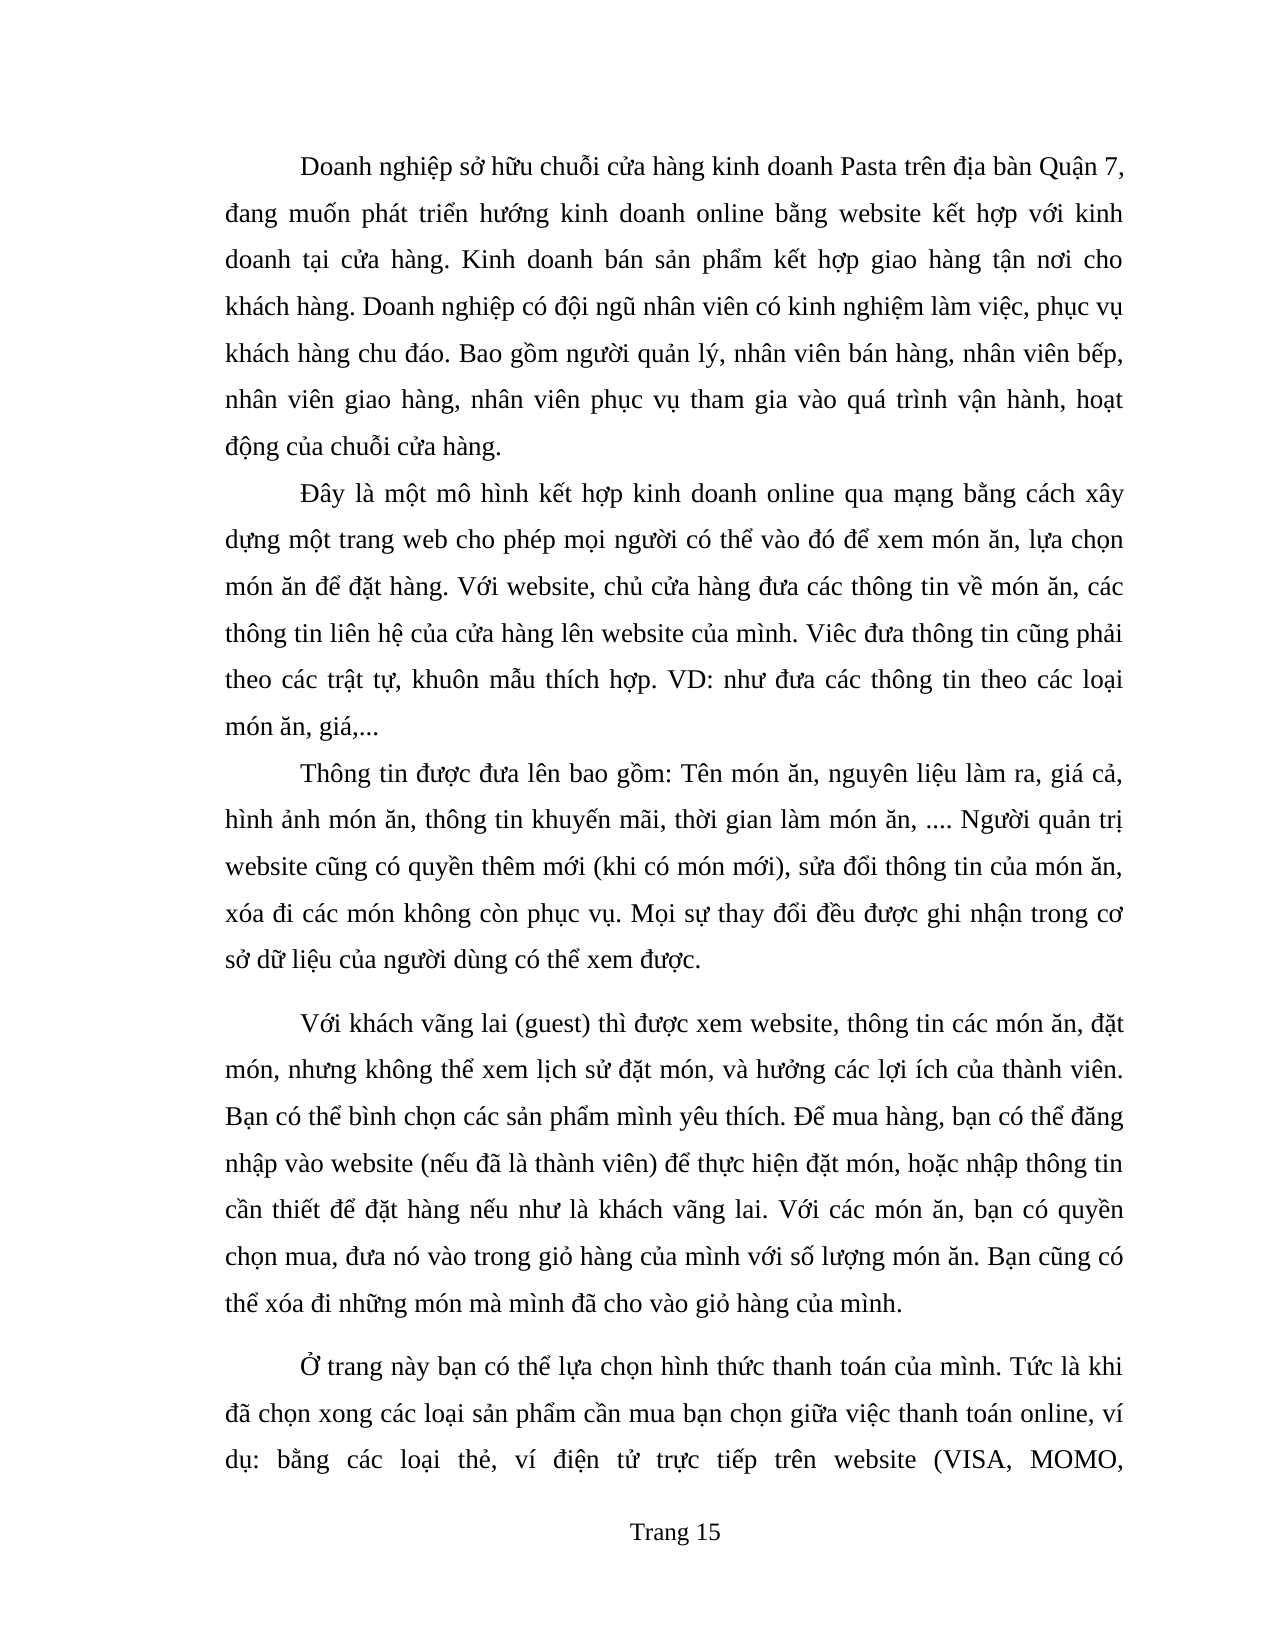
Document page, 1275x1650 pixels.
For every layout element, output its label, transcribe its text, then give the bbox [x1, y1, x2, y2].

list Đây là một mô hình kết hợp kinh doanh online qua mạng bằng cách xây dựng một trang web cho phép mọi người có thể vào đó để xem món ăn, lựa chọn món ăn để đặt hàng. Với website, chủ cửa hàng đưa các thông tin về món ăn, các thông tin liên hệ của cửa hàng lên website của mình. Viêc đưa thông tin cũng phải theo các trật tự, khuôn mẫu thích hợp. VD: như đưa các thông tin theo các loại món ăn, giá,... [225, 477, 1125, 741]
list Thông tin được đưa lên bao gồm: Tên món ăn, nguyên liệu làm ra, giá cả, hình ảnh món ăn, thông tin khuyến mãi, thời gian làm món ăn, .... Người quản trị website cũng có quyền thêm mới (khi có món mới), sửa đổi thông tin của món ăn, xóa đi các món không còn phục vụ. Mọi sự thay đổi đều được ghi nhận trong cơ sở dữ liệu của người dùng có thể xem được. [225, 757, 1125, 974]
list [225, 1350, 1125, 1474]
list Doanh nghiệp sở hữu chuỗi cửa hàng kinh doanh Pasta trên địa bàn Quận 7, đang muốn phát triển hướng kinh doanh online bằng website kết hợp với kinh doanh tại cửa hàng. Kinh doanh bán sản phẩm kết hợp giao hàng tận nơi cho khách hàng. Doanh nghiệp có đội ngũ nhân viên có kinh nghiệm làm việc, phục vụ khách hàng chu đáo. Bao gồm người quản lý, nhân viên bán hàng, nhân viên bếp, nhân viên giao hàng, nhân viên phục vụ tham gia vào quá trình vận hành, hoạt động của chuỗi cửa hàng. [225, 150, 1125, 461]
text Với khách vãng lai (guest) thì được xem website, thông tin các món ăn, đặt món, nhưng không thể xem lịch sử đặt món, và hưởng các lợi ích của thành viên. Bạn có thể bình chọn các sản phẩm mình yêu thích. Để mua hàng, bạn có thể đăng nhập vào website (nếu đã là thành viên) để thực hiện đặt món, hoặc nhập thông tin cần thiết để đặt hàng nếu như là khách vãng lai. Với các món ăn, bạn có quyền chọn mua, đưa nó vào trong giỏ hàng của mình với số lượng món ăn. Bạn cũng có thể xóa đi những món mà mình đã cho vào giỏ hàng của mình. [225, 1007, 1125, 1318]
